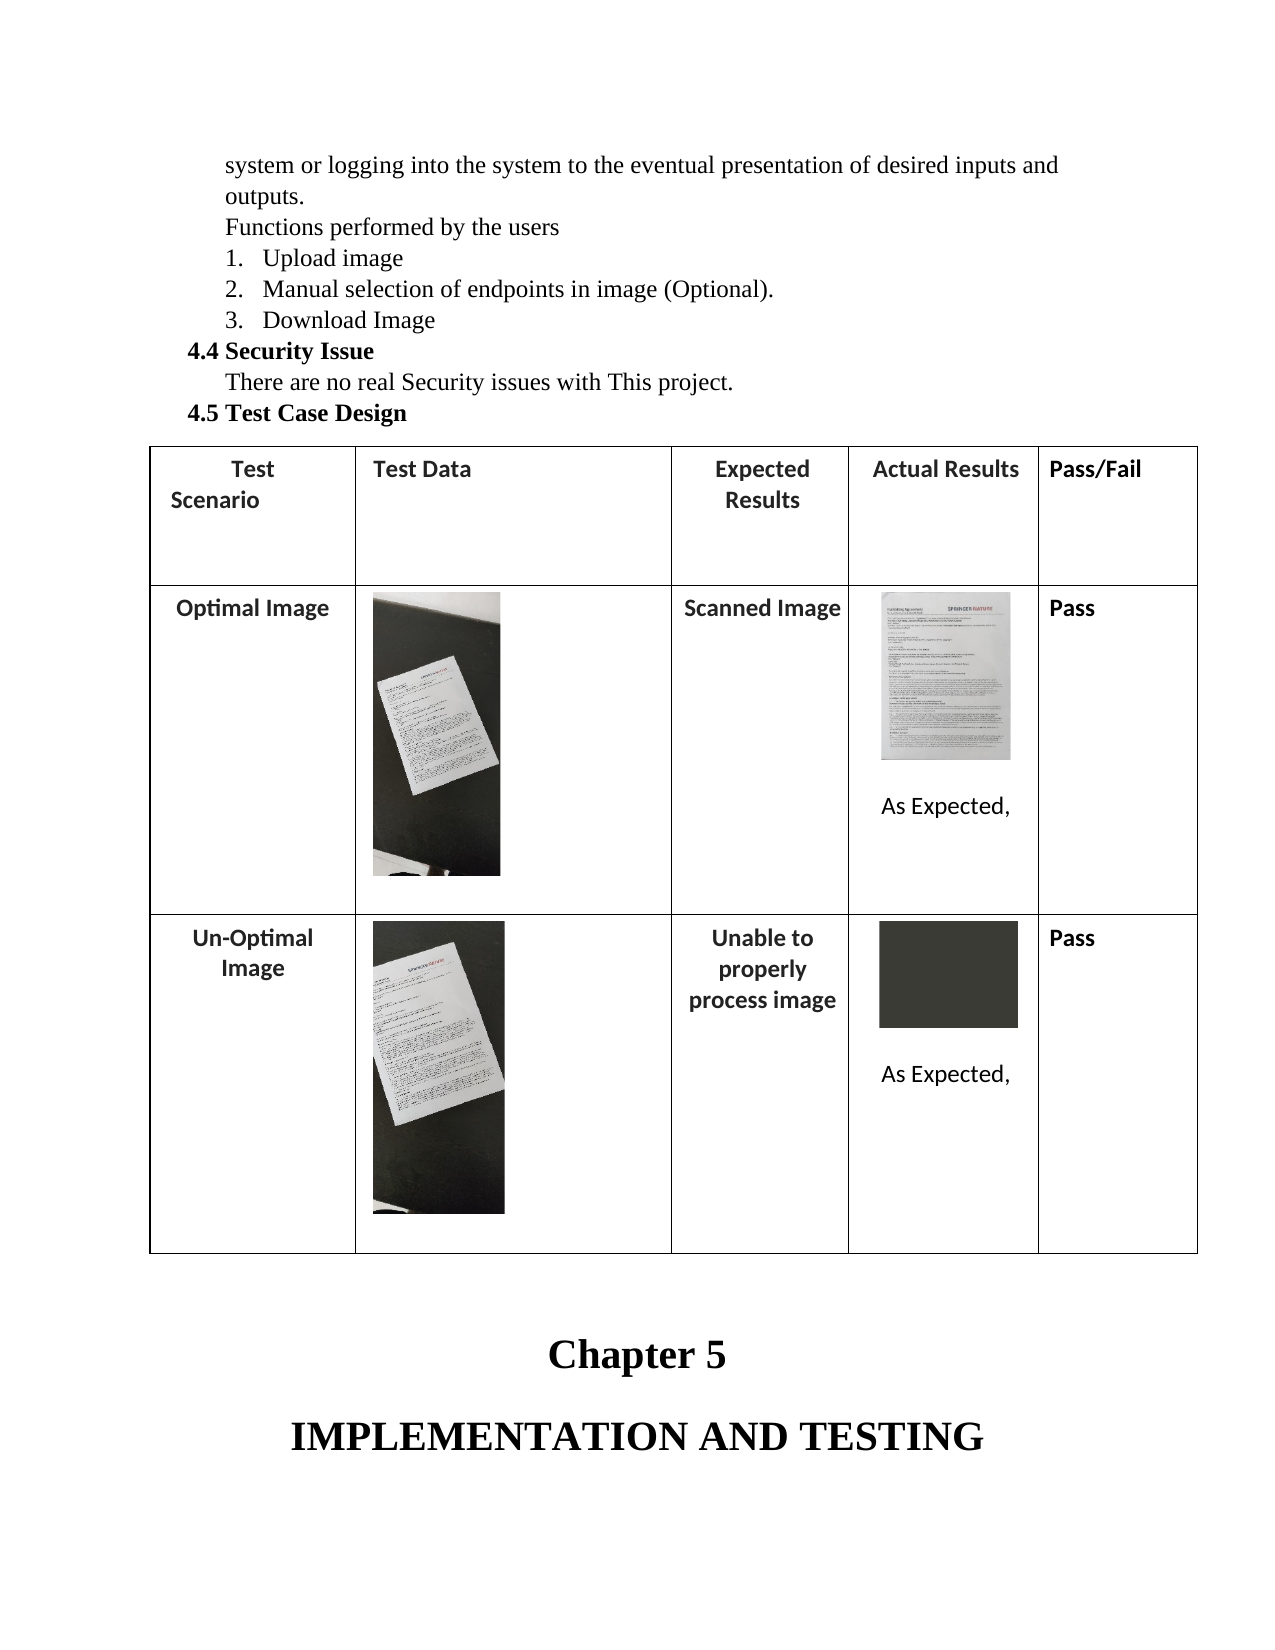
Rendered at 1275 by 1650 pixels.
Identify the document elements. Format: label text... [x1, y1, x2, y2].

table_cell [356, 586, 671, 914]
table_header Test Scenario [151, 447, 355, 585]
picture [881, 592, 1011, 760]
table_cell [356, 915, 671, 1253]
list Download Image [225, 305, 1125, 334]
table_cell Pass [1039, 915, 1197, 1253]
list Upload image [225, 243, 1125, 272]
table_cell Un-Optimal Image [151, 915, 355, 1253]
table_cell Optimal Image [151, 586, 355, 914]
table_cell Unable to properly process image [672, 915, 848, 1253]
picture [373, 592, 501, 876]
text IMPLEMENTATION AND TESTING [150, 1411, 1125, 1459]
table_header Expected Results [672, 447, 848, 585]
picture [373, 921, 505, 1214]
list Manual selection of endpoints in image (Optional). [225, 274, 1125, 303]
table_header Test Data [356, 447, 671, 585]
table_cell As Expected, [849, 586, 1038, 914]
text Chapter 5 [150, 1329, 1124, 1377]
list There are no real Security issues with This project. [225, 367, 1125, 396]
list Test Case Design [187, 398, 1125, 427]
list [225, 150, 1125, 210]
table_cell Pass [1039, 586, 1197, 914]
table_cell Scanned Image [672, 586, 848, 914]
table_cell As Expected, [849, 915, 1038, 1253]
table_header Pass/Fail [1039, 447, 1197, 585]
list Security Issue [187, 336, 1125, 365]
picture [879, 921, 1018, 1028]
list Functions performed by the users [225, 212, 1125, 241]
table_header Actual Results [849, 447, 1038, 585]
